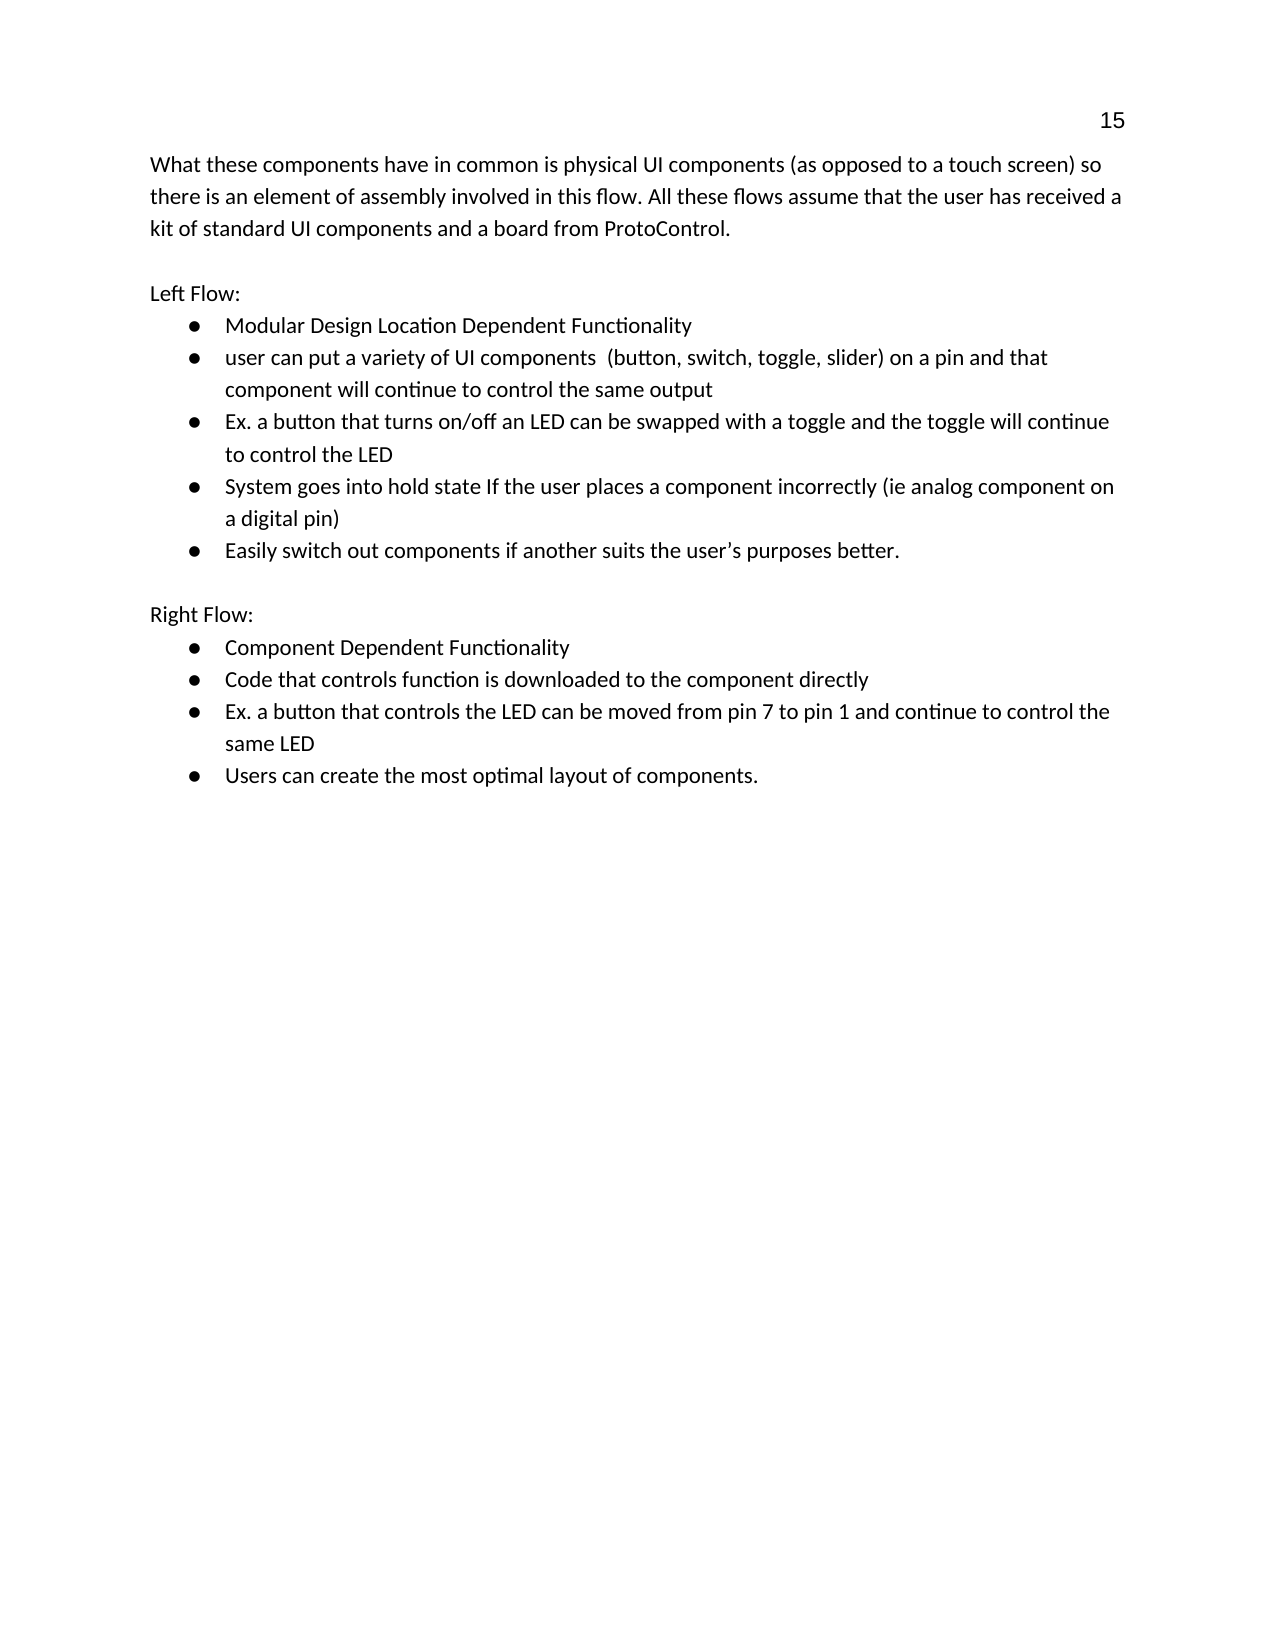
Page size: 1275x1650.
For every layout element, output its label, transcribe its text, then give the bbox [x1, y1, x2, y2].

text Right Flow: [150, 601, 1125, 629]
list Users can create the most optimal layout of components. [187, 762, 1125, 789]
list Easily switch out components if another suits the user’s purposes better. [187, 536, 1125, 564]
list Component Dependent Functionality [187, 633, 1125, 661]
list user can put a variety of UI components (button, switch, toggle, slider) on a pin and that component will continue to control the same output [187, 343, 1125, 403]
list Ex. a button that turns on/off an LED can be swapped with a toggle and the toggle will continue to control the LED [187, 407, 1125, 468]
list Ex. a button that controls the LED can be moved from pin 7 to pin 1 and continue to control the same LED [187, 697, 1125, 757]
list Code that controls function is downloaded to the component directly [187, 665, 1125, 693]
text What these components have in common is physical UI components (as opposed to a touch screen) so there is an element of assembly involved in this flow. All these flows assume that the user has received a kit of standard UI components and a board from ProtoControl. [150, 150, 1125, 242]
text Left Flow: [150, 279, 1125, 307]
list Modular Design Location Dependent Functionality [187, 311, 1125, 339]
list System goes into hold state If the user places a component incorrectly (ie analog component on a digital pin) [187, 472, 1125, 532]
